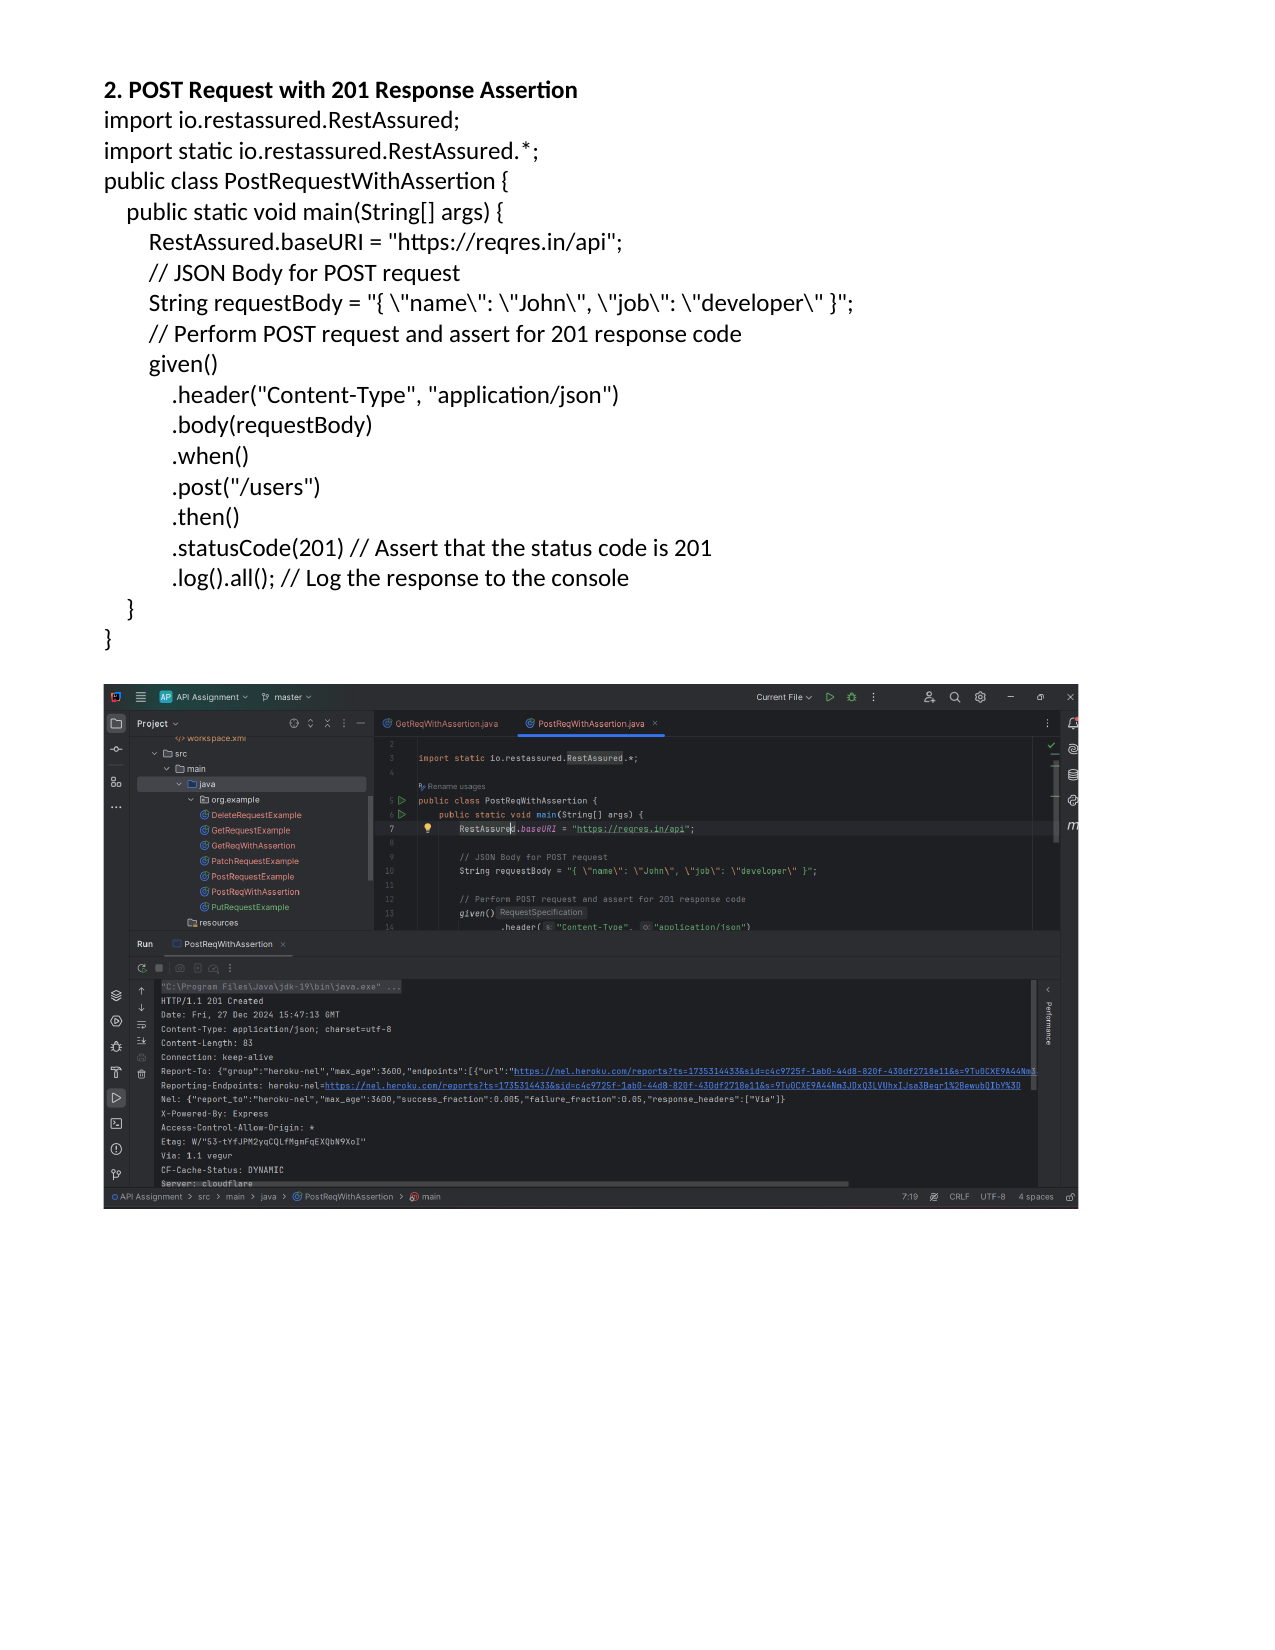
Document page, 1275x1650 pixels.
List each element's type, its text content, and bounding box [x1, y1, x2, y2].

text import static io.restassured.RestAssured.*; [103, 135, 1211, 165]
text } [103, 623, 1211, 654]
text .header("Content-Type", "application/json") [103, 379, 1211, 409]
text given() [103, 348, 1211, 379]
text .then() [103, 501, 1211, 532]
text public static void main(String[] args) { [103, 196, 1211, 226]
text .log().all(); // Log the response to the console [103, 562, 1211, 593]
text 2. POST Request with 201 Response Assertion [103, 74, 1211, 104]
text .when() [103, 440, 1211, 471]
text .body(requestBody) [103, 409, 1211, 440]
text RestAssured.baseURI = "https://reqres.in/api"; [103, 226, 1211, 257]
picture [103, 684, 1079, 1209]
text import io.restassured.RestAssured; [103, 104, 1211, 135]
text } [103, 593, 1211, 623]
text .post("/users") [103, 471, 1211, 501]
text public class PostRequestWithAssertion { [103, 165, 1211, 196]
text String requestBody = "{ \"name\": \"John\", \"job\": \"developer\" }"; [103, 287, 1211, 318]
text // JSON Body for POST request [103, 257, 1211, 287]
text // Perform POST request and assert for 201 response code [103, 318, 1211, 348]
text .statusCode(201) // Assert that the status code is 201 [103, 532, 1211, 562]
